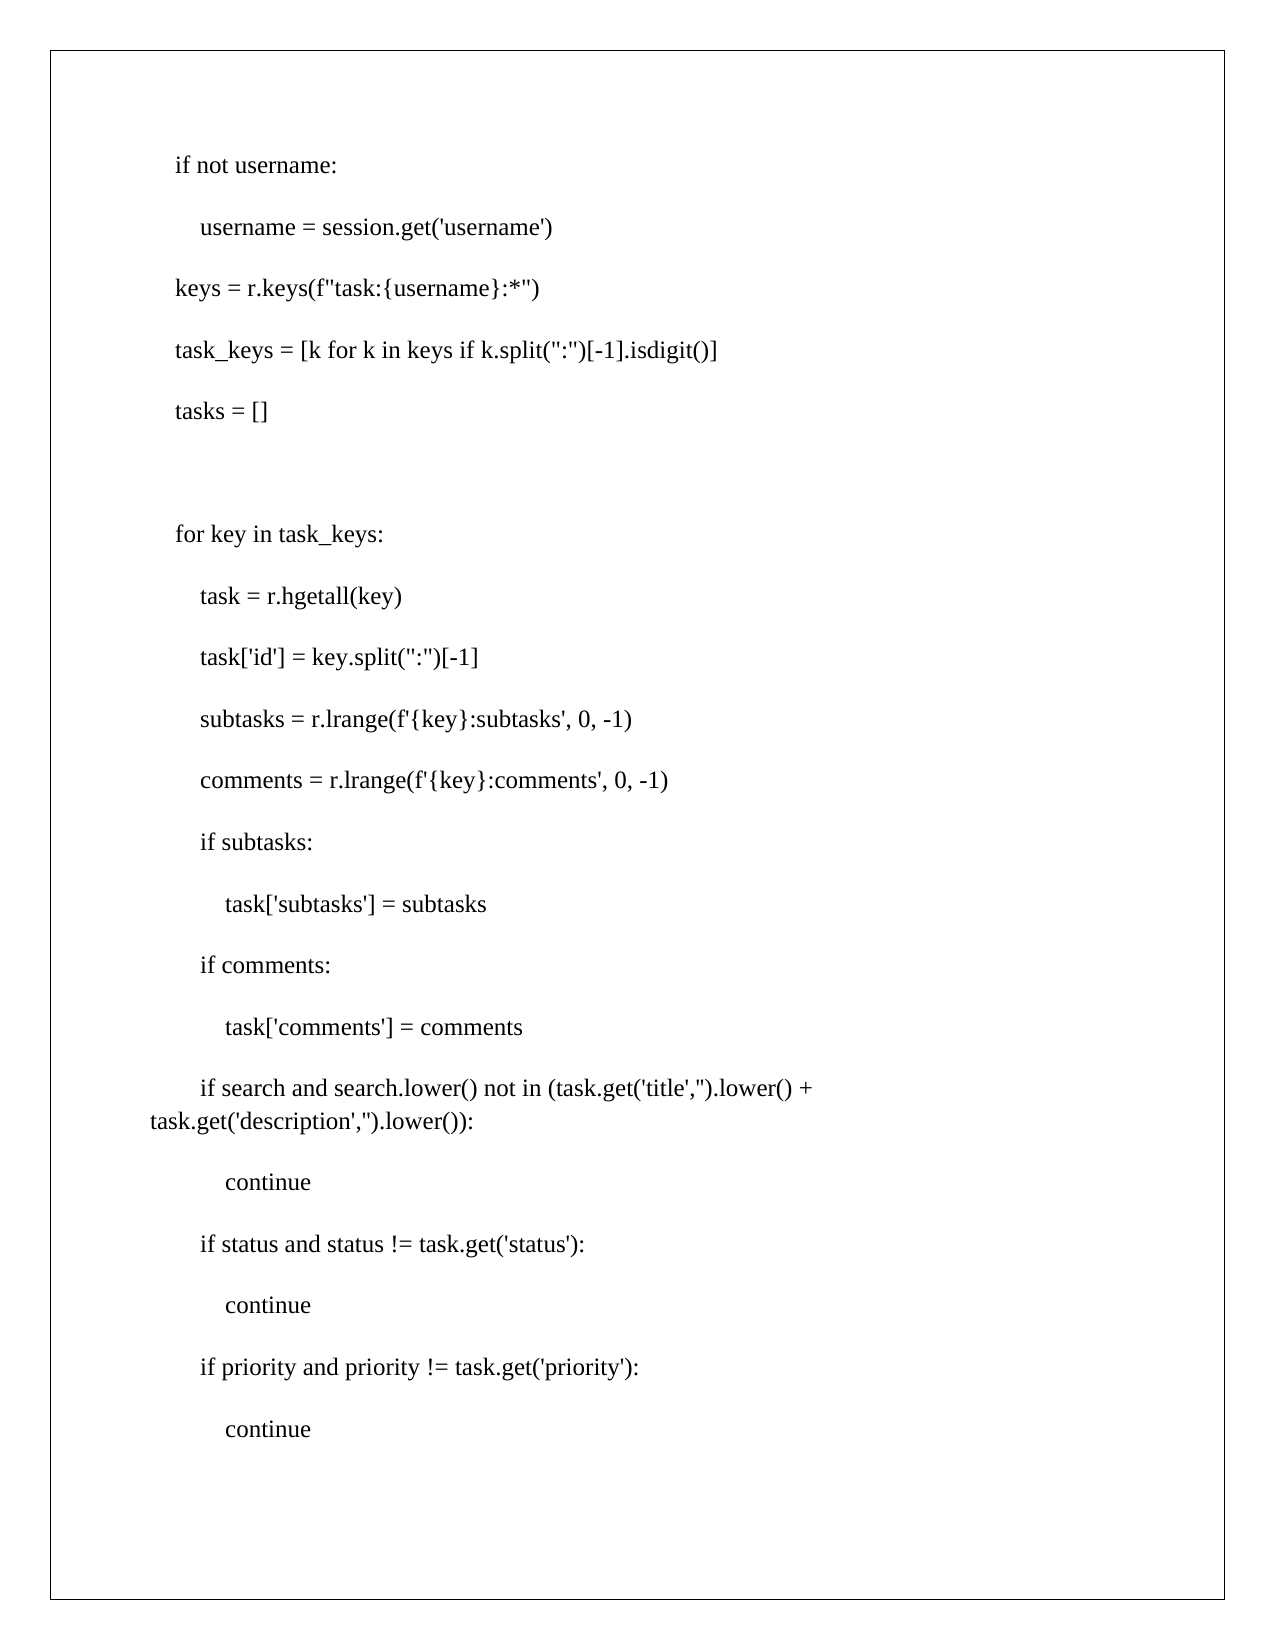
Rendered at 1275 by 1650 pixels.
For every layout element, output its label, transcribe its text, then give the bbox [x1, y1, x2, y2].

text task = r.hgetall(key) [150, 581, 1125, 610]
text task_keys = [k for k in keys if k.split(":")[-1].isdigit()] [150, 335, 1125, 363]
text if priority and priority != task.get('priority'): [150, 1352, 1125, 1381]
text keys = r.keys(f"task:{username}:*") [150, 273, 1125, 302]
text if not username: [150, 150, 1125, 179]
text for key in task_keys: [150, 519, 1125, 548]
text if subtasks: [150, 827, 1125, 856]
text if search and search.lower() not in (task.get('title','').lower() + task.get('description','').lower()): [150, 1073, 1125, 1134]
text task['id'] = key.split(":")[-1] [150, 642, 1125, 671]
text task['subtasks'] = subtasks [150, 889, 1125, 917]
text if status and status != task.get('status'): [150, 1229, 1125, 1258]
text comments = r.lrange(f'{key}:comments', 0, -1) [150, 766, 1125, 794]
text subtasks = r.lrange(f'{key}:subtasks', 0, -1) [150, 704, 1125, 733]
text username = session.get('username') [150, 212, 1125, 240]
text continue [150, 1291, 1125, 1319]
text task['comments'] = comments [150, 1012, 1125, 1041]
text continue [150, 1167, 1125, 1196]
text if comments: [150, 950, 1125, 979]
text continue [150, 1414, 1125, 1442]
text tasks = [] [150, 396, 1125, 425]
